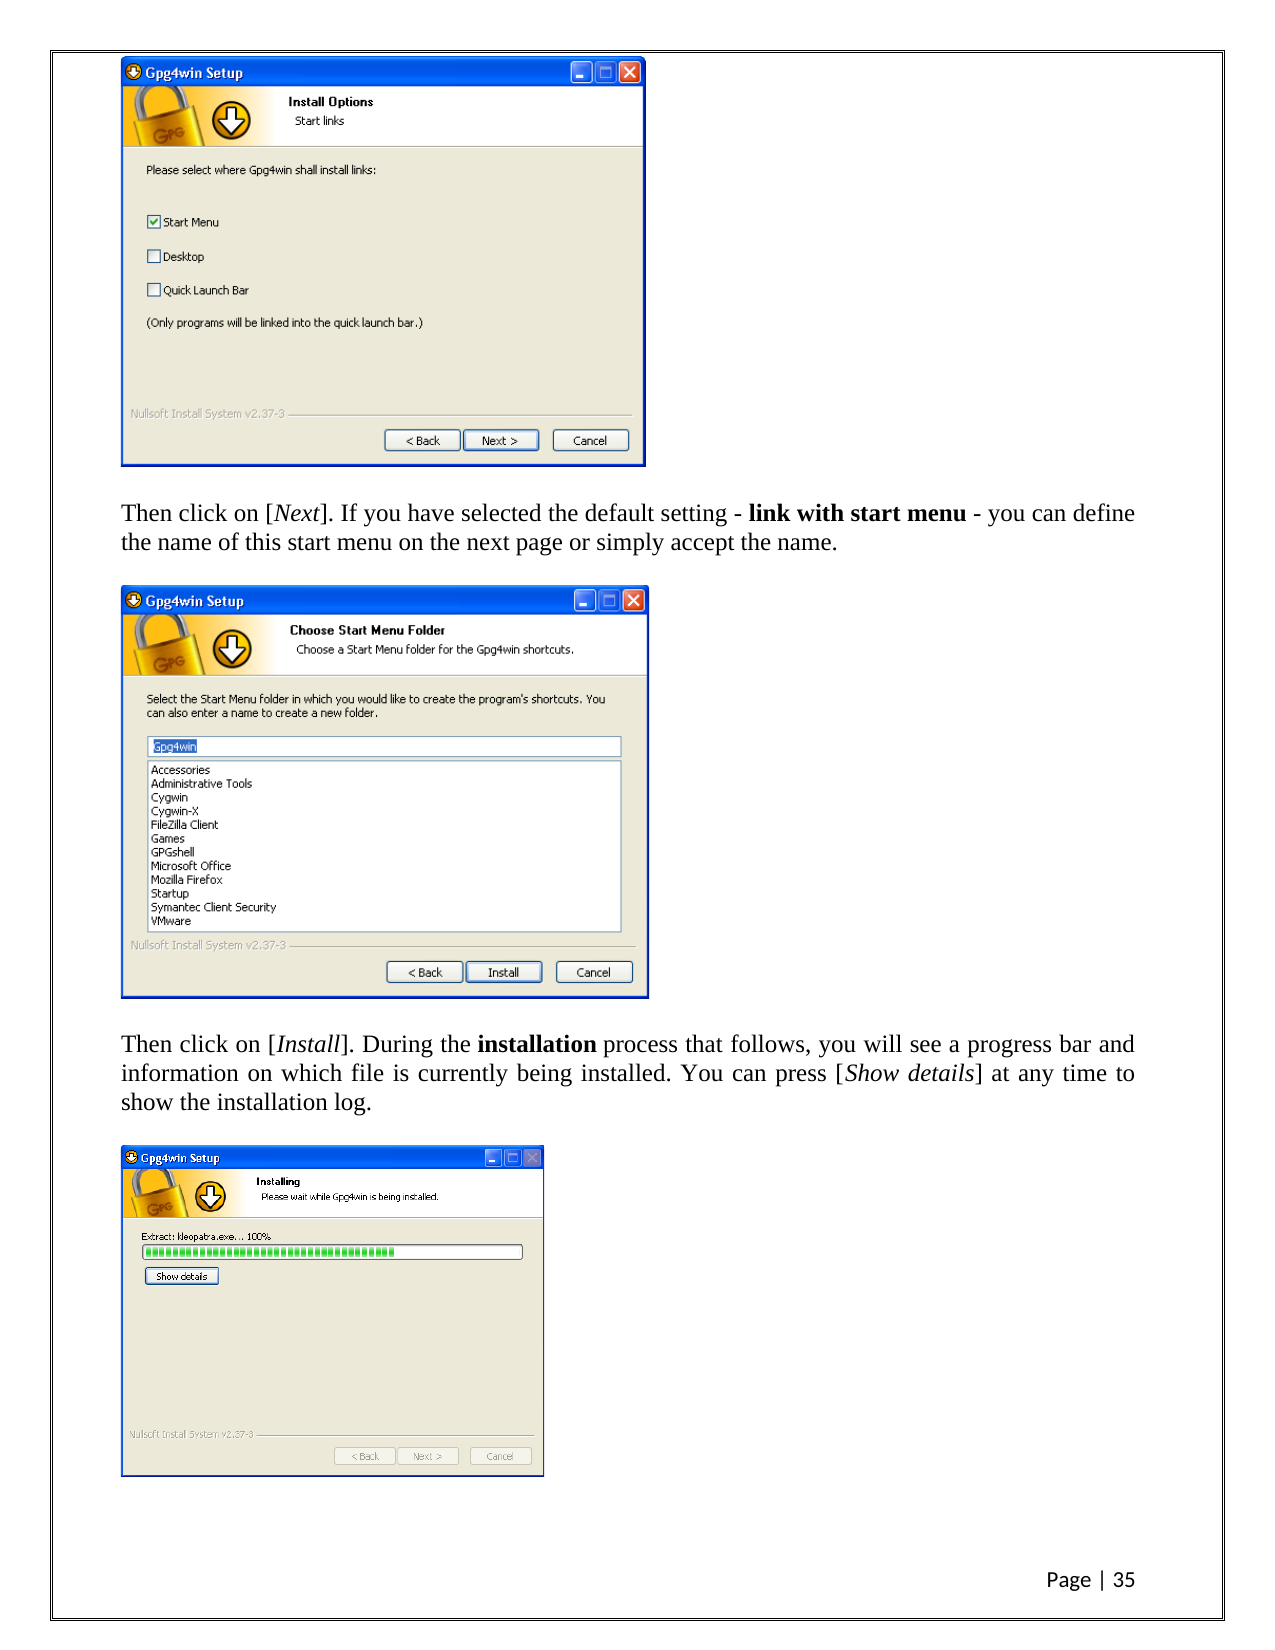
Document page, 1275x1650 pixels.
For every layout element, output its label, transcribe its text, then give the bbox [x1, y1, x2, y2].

picture [120, 56, 646, 467]
text Then click on [Next]. If you have selected the default setting - link with start menu - you can define the name of this start menu on the next page or simply accept the name. [121, 498, 1135, 556]
picture [120, 585, 650, 999]
picture [120, 1145, 545, 1477]
text Then click on [Install]. During the installation process that follows, you will see a progress bar and information on which file is currently being installed. You can press [Show details] at any time to show the installation log. [121, 1029, 1135, 1116]
